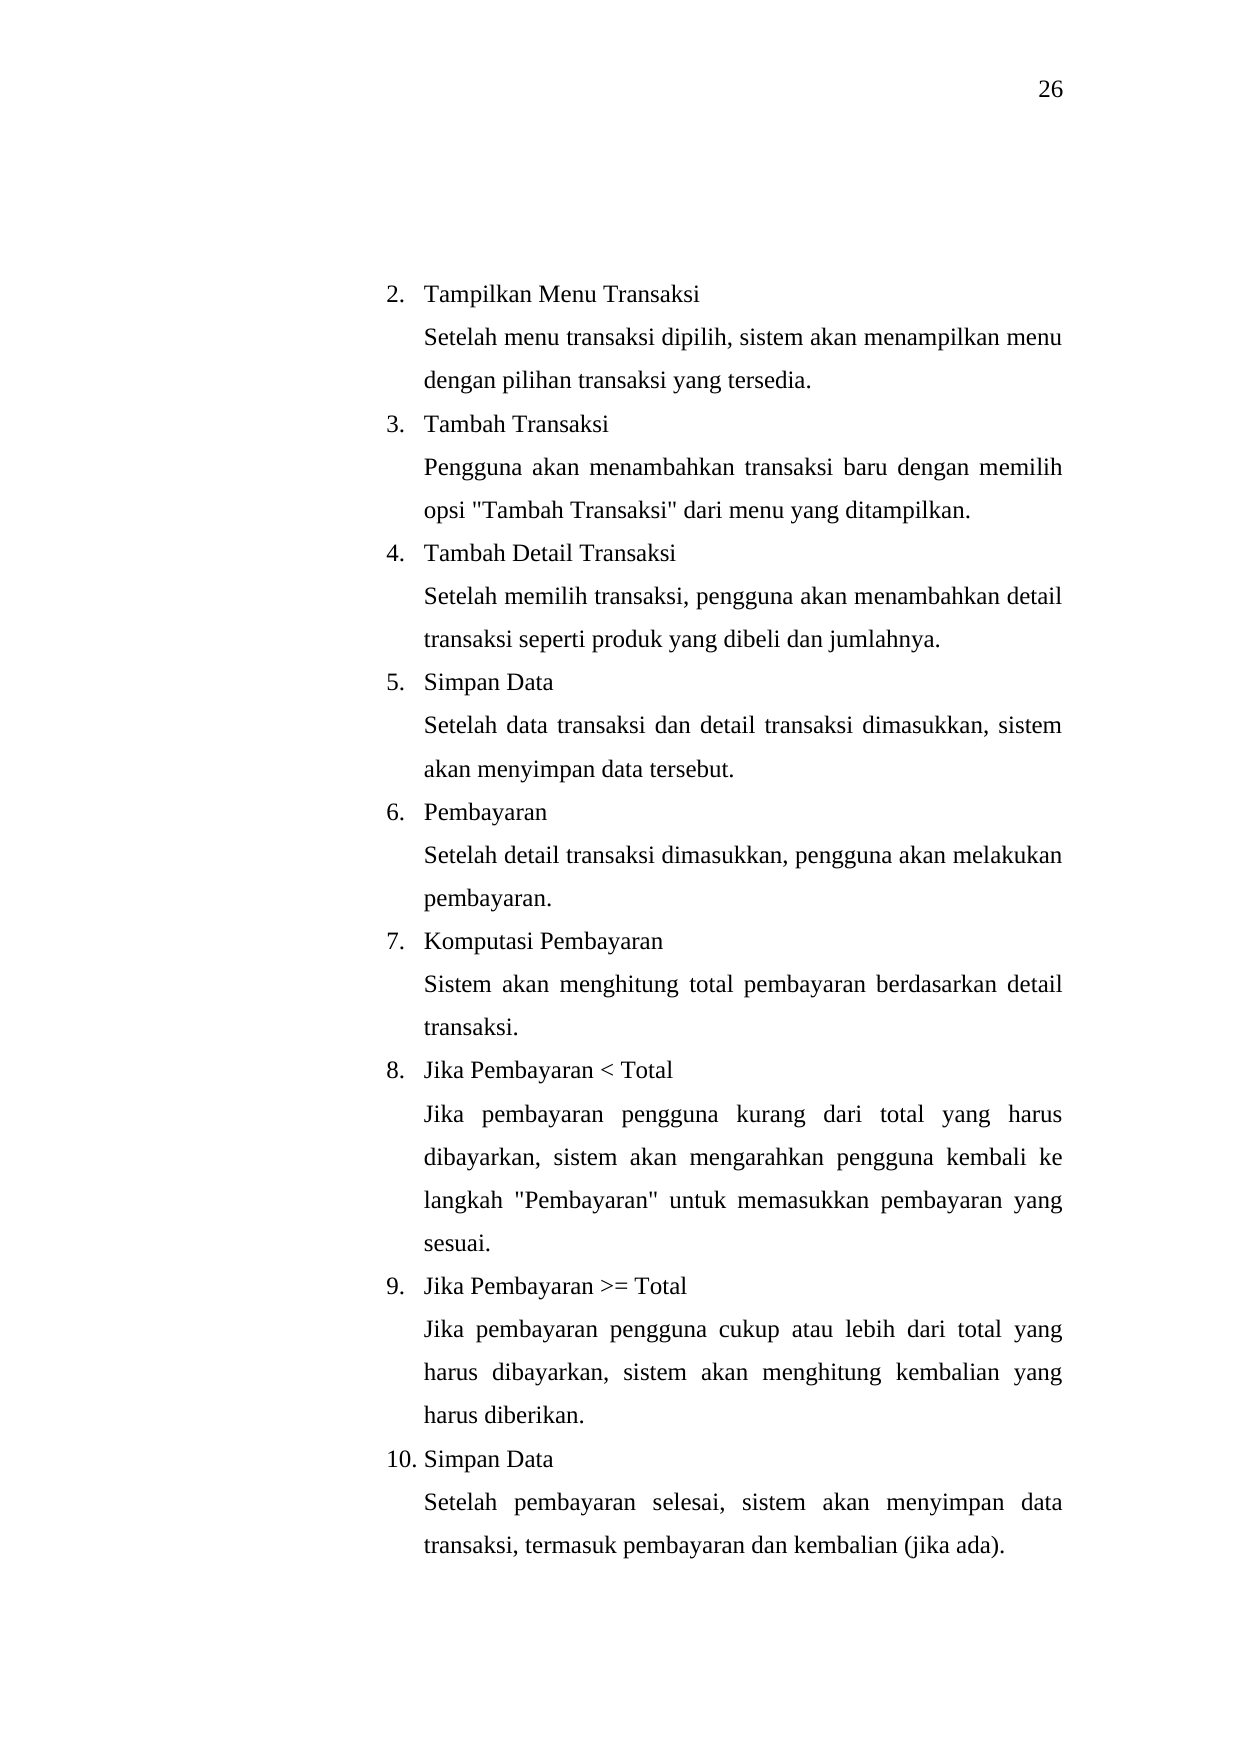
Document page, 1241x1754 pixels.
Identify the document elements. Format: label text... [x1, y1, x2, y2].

list Jika Pembayaran >= Total [386, 1271, 1063, 1300]
list Tambah Detail Transaksi [386, 538, 1063, 567]
list Jika Pembayaran < Total [386, 1056, 1063, 1084]
list Tampilkan Menu Transaksi [386, 279, 1063, 308]
list Tambah Transaksi [386, 409, 1063, 437]
list Jika pembayaran pengguna cukup atau lebih dari total yang harus dibayarkan, sistem akan menghitung kembalian yang harus diberikan. [424, 1314, 1063, 1429]
list Jika pembayaran pengguna kurang dari total yang harus dibayarkan, sistem akan mengarahkan pengguna kembali ke langkah "Pembayaran" untuk memasukkan pembayaran yang sesuai. [424, 1099, 1063, 1257]
list Setelah data transaksi dan detail transaksi dimasukkan, sistem akan menyimpan data tersebut. [424, 711, 1063, 782]
list Setelah pembayaran selesai, sistem akan menyimpan data transaksi, termasuk pembayaran dan kembalian (jika ada). [424, 1487, 1063, 1559]
list Pengguna akan menambahkan transaksi baru dengan memilih opsi "Tambah Transaksi" dari menu yang ditampilkan. [424, 452, 1063, 524]
list Setelah detail transaksi dimasukkan, pengguna akan melakukan pembayaran. [424, 840, 1063, 912]
list Setelah memilih transaksi, pengguna akan menambahkan detail transaksi seperti produk yang dibeli dan jumlahnya. [424, 581, 1063, 653]
list Setelah menu transaksi dipilih, sistem akan menampilkan menu dengan pilihan transaksi yang tersedia. [424, 322, 1063, 394]
list Simpan Data [386, 667, 1063, 696]
list Simpan Data [386, 1444, 1063, 1472]
list Komputasi Pembayaran [386, 926, 1063, 955]
list Sistem akan menghitung total pembayaran berdasarkan detail transaksi. [424, 969, 1063, 1041]
list Pembayaran [386, 797, 1063, 826]
